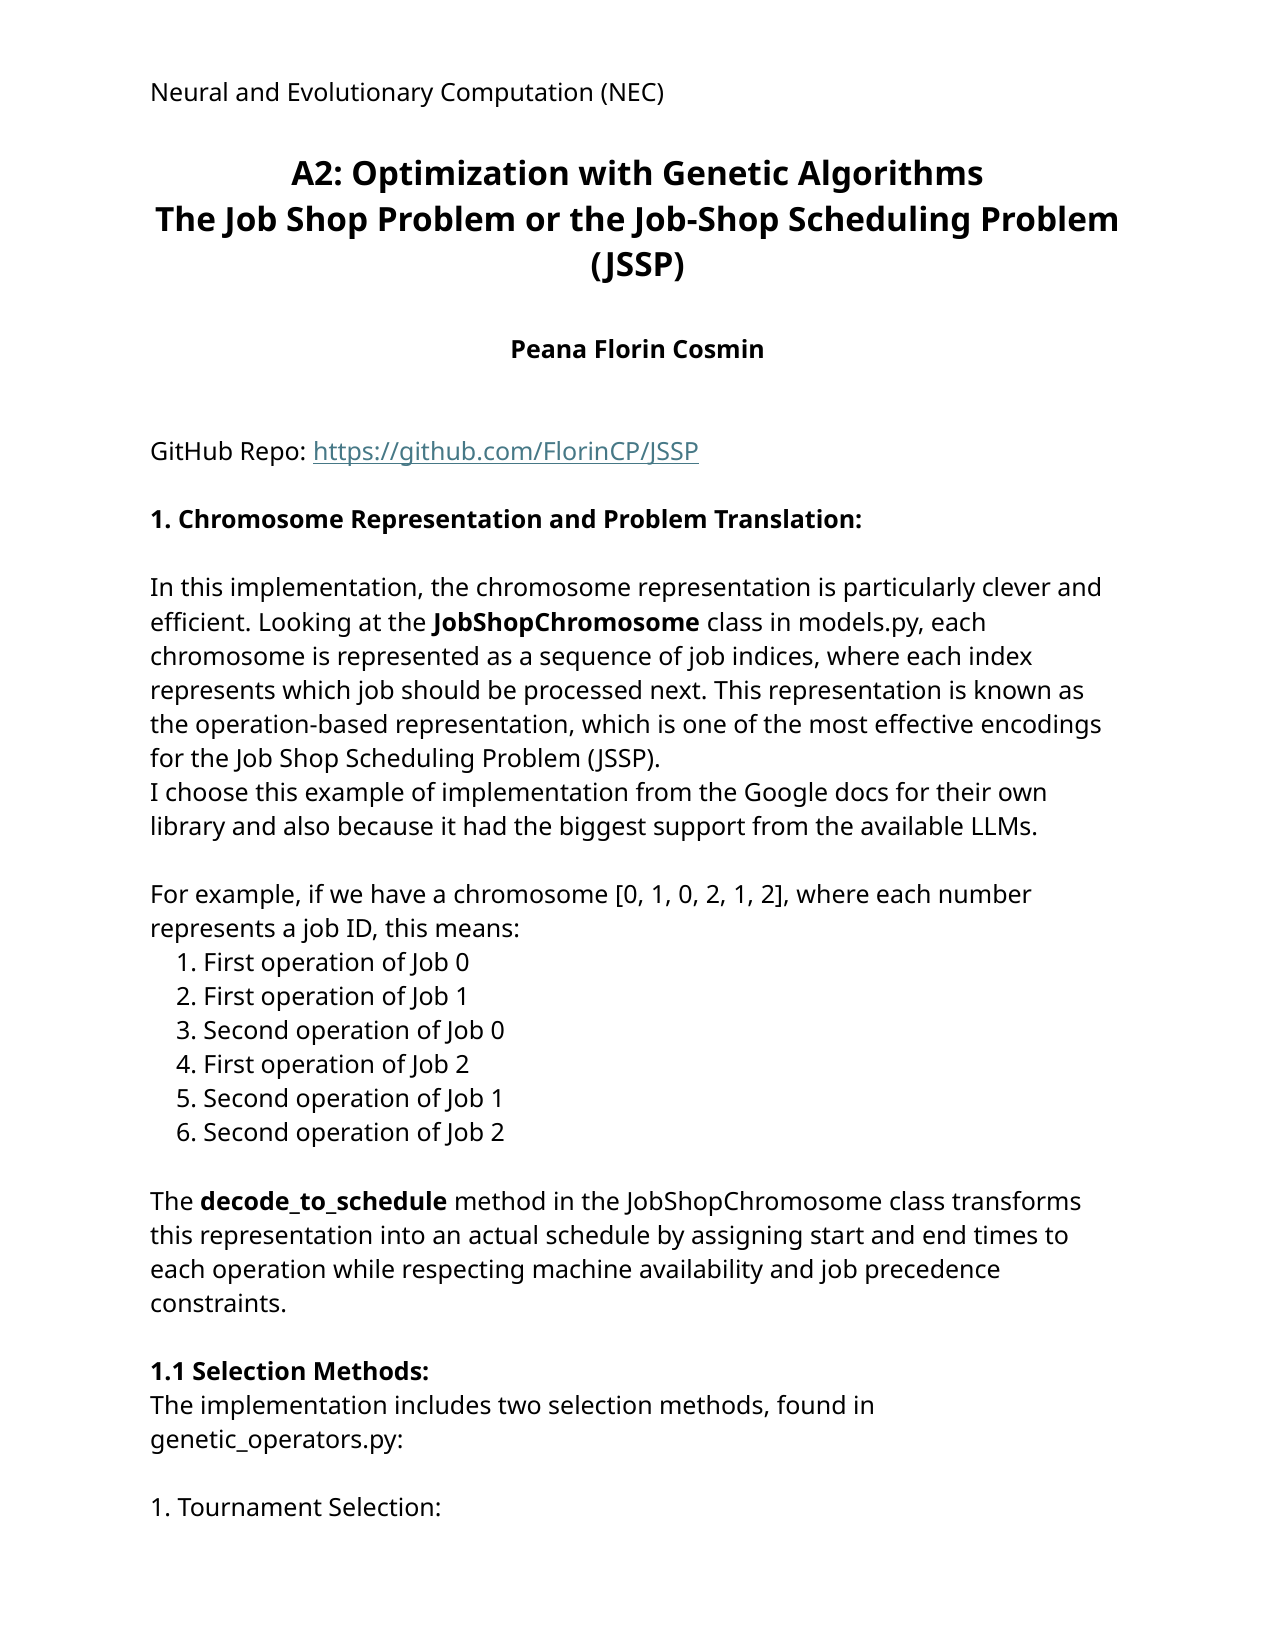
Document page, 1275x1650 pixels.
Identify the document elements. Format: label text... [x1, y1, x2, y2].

text A2: Optimization with Genetic Algorithms [150, 150, 1125, 195]
text The Job Shop Problem or the Job-Shop Scheduling Problem (JSSP) [150, 195, 1125, 286]
text 1. Chromosome Representation and Problem Translation: [150, 502, 1125, 536]
text Peana Florin Cosmin [150, 332, 1125, 366]
text In this implementation, the chromosome representation is particularly clever and efficient. Looking at the JobShopChromosome class in models.py, each chromosome is represented as a sequence of job indices, where each index represents which job should be processed next. This representation is known as the operation-based representation, which is one of the most effective encodings for the Job Shop Scheduling Problem (JSSP). [150, 536, 1125, 774]
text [150, 774, 1125, 1524]
text GitHub Repo: https://github.com/FlorinCP/JSSP [150, 434, 1125, 468]
